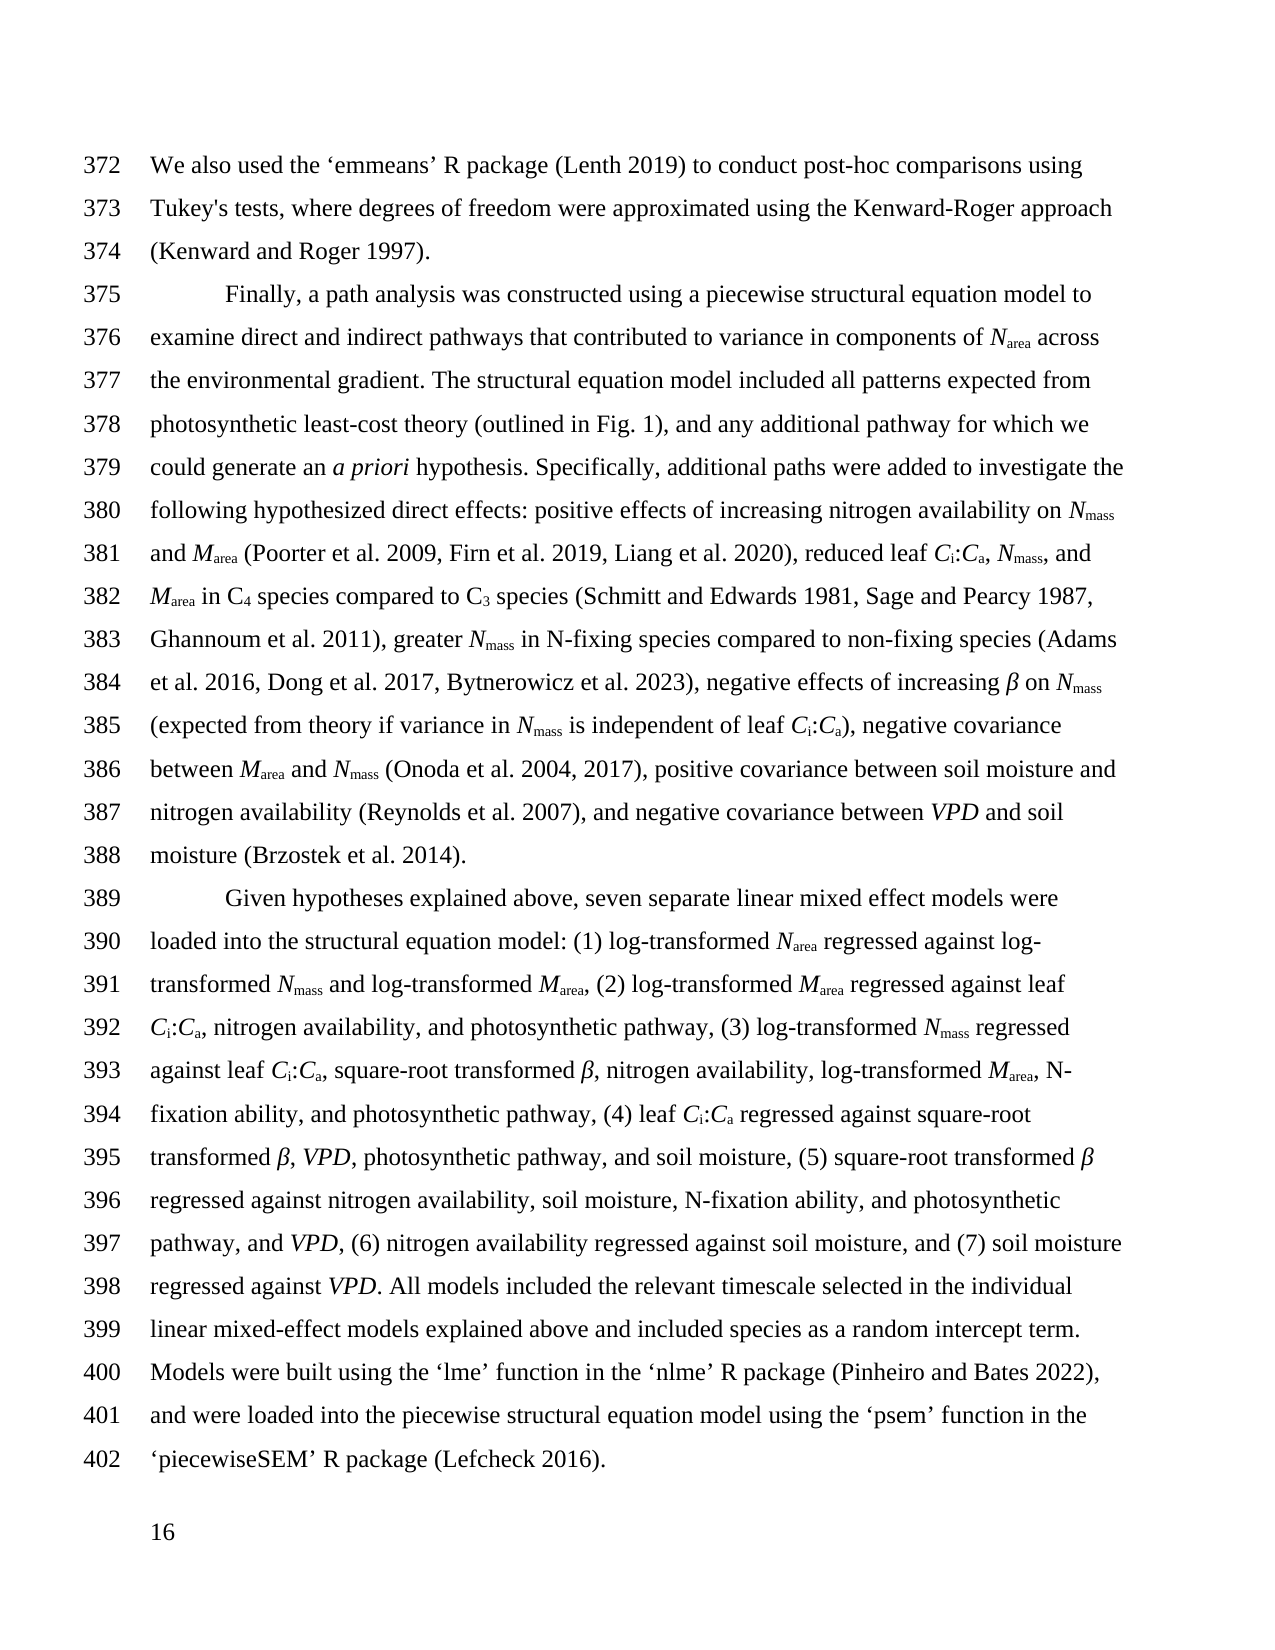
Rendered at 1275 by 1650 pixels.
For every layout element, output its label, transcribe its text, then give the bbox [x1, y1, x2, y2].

text Given hypotheses explained above, seven separate linear mixed effect models were loaded into the structural equation model: (1) log-transformed Narea regressed against log-transformed Nmass and log-transformed Marea, (2) log-transformed Marea regressed against leaf Ci:Ca, nitrogen availability, and photosynthetic pathway, (3) log-transformed Nmass regressed against leaf Ci:Ca, square-root transformed β, nitrogen availability, log-transformed Marea, N-fixation ability, and photosynthetic pathway, (4) leaf Ci:Ca regressed against square-root transformed β, VPD, photosynthetic pathway, and soil moisture, (5) square-root transformed β regressed against nitrogen availability, soil moisture, N-fixation ability, and photosynthetic pathway, and VPD, (6) nitrogen availability regressed against soil moisture, and (7) soil moisture regressed against VPD. All models included the relevant timescale selected in the individual linear mixed-effect models explained above and included species as a random intercept term. Models were built using the ‘lme’ function in the ‘nlme’ R package (Pinheiro and Bates 2022), and were loaded into the piecewise structural equation model using the ‘psem’ function in the ‘piecewiseSEM’ R package (Lefcheck 2016). [150, 883, 1125, 1472]
text Finally, a path analysis was constructed using a piecewise structural equation model to examine direct and indirect pathways that contributed to variance in components of Narea across the environmental gradient. The structural equation model included all patterns expected from photosynthetic least-cost theory (outlined in Fig. 1), and any additional pathway for which we could generate an a priori hypothesis. Specifically, additional paths were added to investigate the following hypothesized direct effects: positive effects of increasing nitrogen availability on Nmass and Marea (Poorter et al. 2009, Firn et al. 2019, Liang et al. 2020), reduced leaf Ci:Ca, Nmass, and Marea in C4 species compared to C3 species (Schmitt and Edwards 1981, Sage and Pearcy 1987, Ghannoum et al. 2011), greater Nmass in N-fixing species compared to non-fixing species (Adams et al. 2016, Dong et al. 2017, Bytnerowicz et al. 2023), negative effects of increasing β on Nmass (expected from theory if variance in Nmass is independent of leaf Ci:Ca), negative covariance between Marea and Nmass (Onoda et al. 2004, 2017), positive covariance between soil moisture and nitrogen availability (Reynolds et al. 2007), and negative covariance between VPD and soil moisture (Brzostek et al. 2014). [150, 279, 1125, 869]
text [150, 150, 1125, 265]
